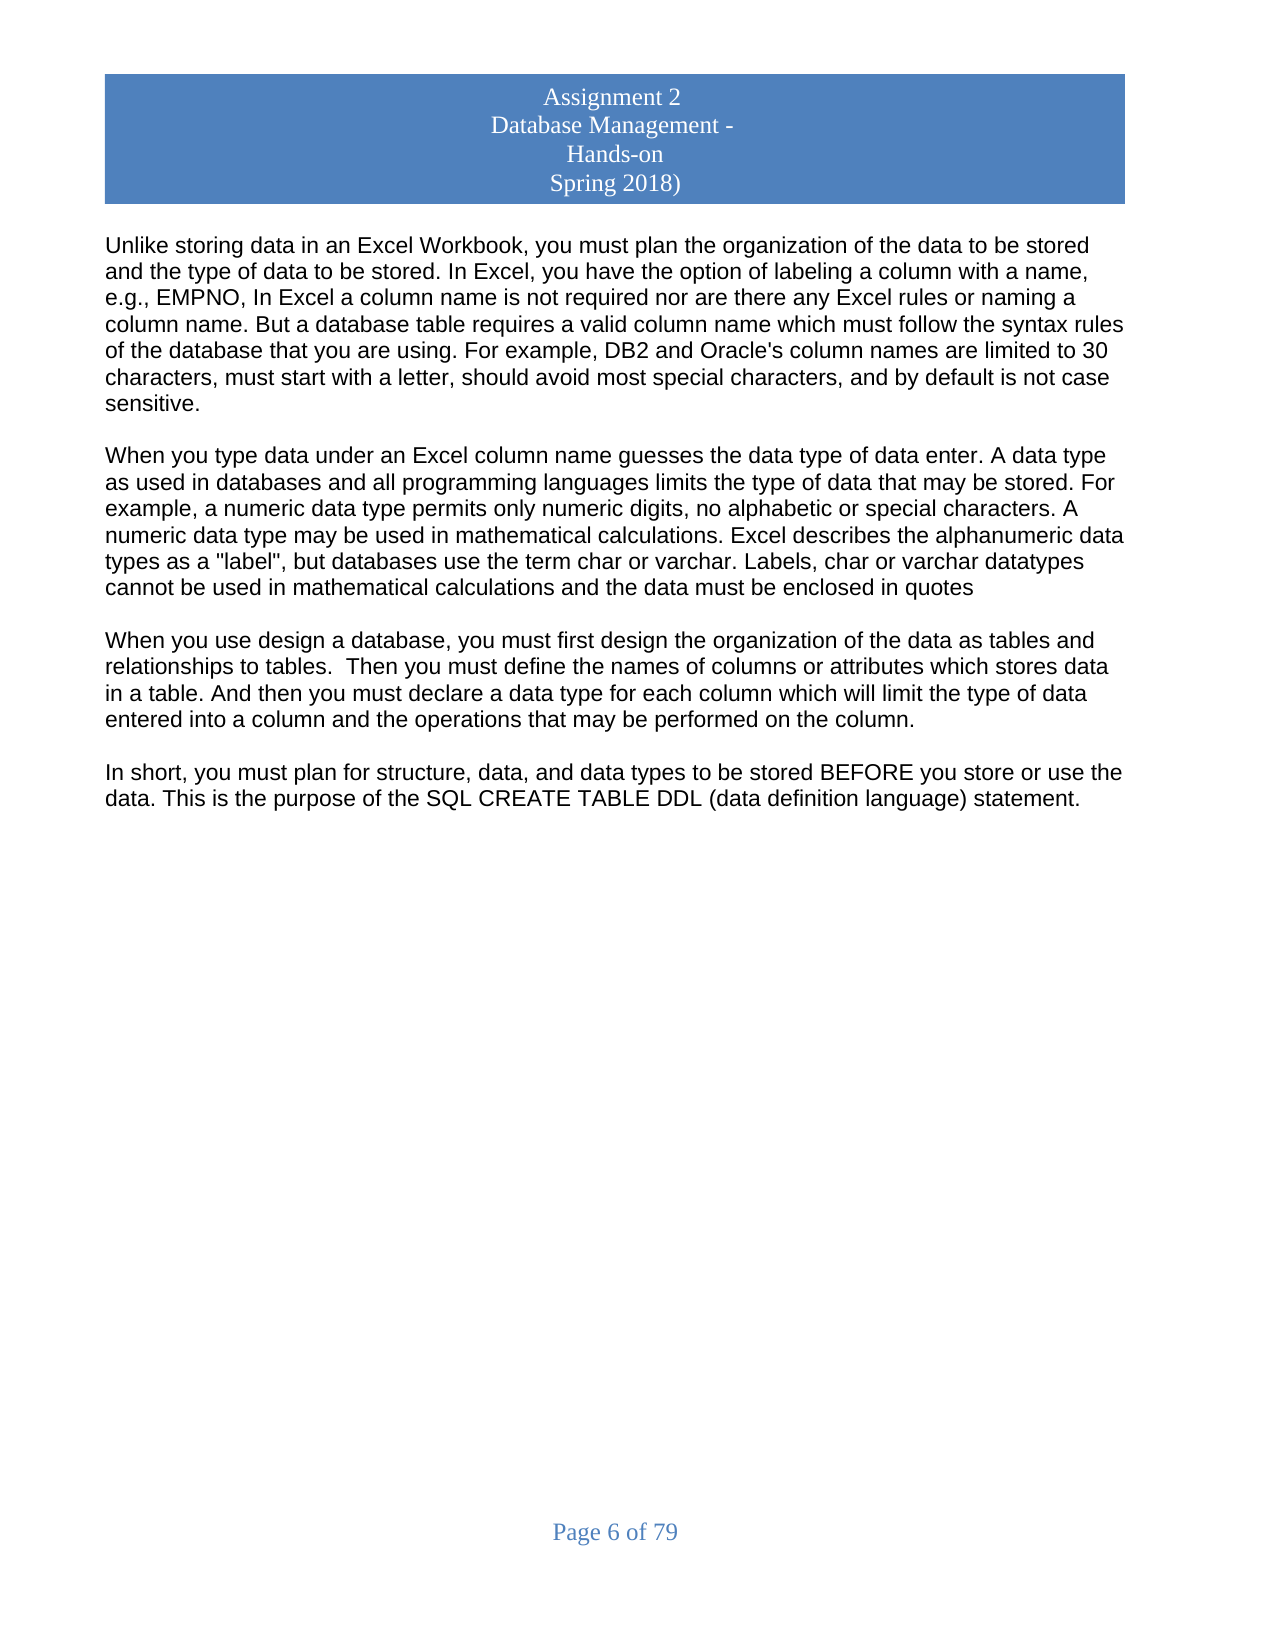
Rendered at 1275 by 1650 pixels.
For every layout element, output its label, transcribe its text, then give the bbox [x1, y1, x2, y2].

text When you use design a database, you must first design the organization of the data as tables and relationships to tables. Then you must define the names of columns or attributes which stores data in a table. And then you must declare a data type for each column which will limit the type of data entered into a column and the operations that may be performed on the column. [105, 627, 1125, 732]
text Unlike storing data in an Excel Workbook, you must plan the organization of the data to be stored and the type of data to be stored. In Excel, you have the option of labeling a column with a name, e.g., EMPNO, In Excel a column name is not required nor are there any Excel rules or naming a column name. But a database table requires a valid column name which must follow the syntax rules of the database that you are using. For example, DB2 and Oracle's column names are limited to 30 characters, must start with a letter, should avoid most special characters, and by default is not case sensitive. [105, 232, 1125, 416]
text When you type data under an Excel column name guesses the data type of data enter. A data type as used in databases and all programming languages limits the type of data that may be stored. For example, a numeric data type permits only numeric digits, no alphabetic or special characters. A numeric data type may be used in mathematical calculations. Excel describes the alphanumeric data types as a "label", but databases use the term char or varchar. Labels, char or varchar datatypes cannot be used in mathematical calculations and the data must be enclosed in quotes [105, 442, 1125, 601]
text In short, you must plan for structure, data, and data types to be stored BEFORE you store or use the data. This is the purpose of the SQL CREATE TABLE DDL (data definition language) statement. [105, 759, 1125, 811]
